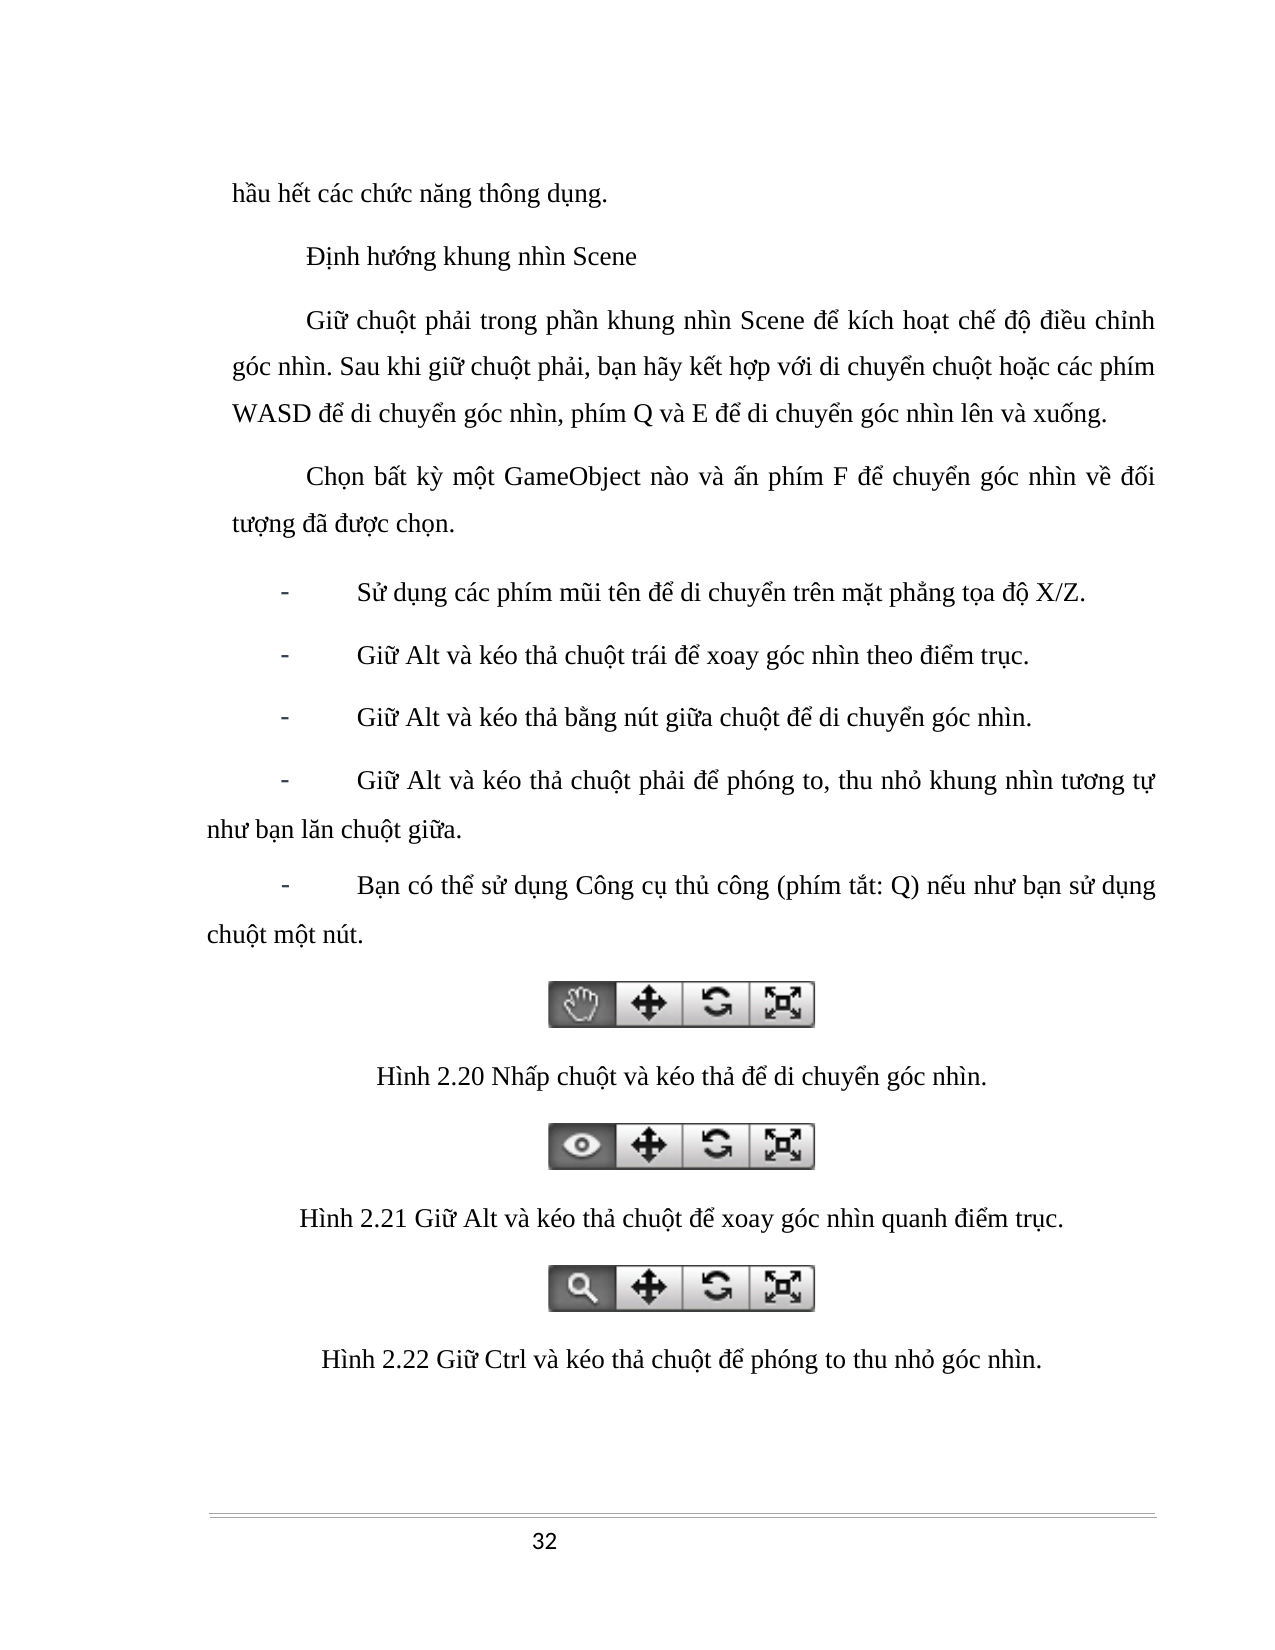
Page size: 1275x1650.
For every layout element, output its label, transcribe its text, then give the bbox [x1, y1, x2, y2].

text Định hướng khung nhìn Scene [232, 241, 1157, 272]
picture [548, 981, 816, 1028]
list Giữ Alt và kéo thả chuột phải để phóng to, thu nhỏ khung nhìn tương tự như bạn lăn chuột giữa. [207, 758, 1157, 845]
picture [548, 1123, 816, 1170]
list Bạn có thể sử dụng Công cụ thủ công (phím tắt: Q) nếu như bạn sử dụng chuột một nút. [207, 863, 1157, 950]
text Giữ chuột phải trong phần khung nhìn Scene để kích hoạt chế độ điều chỉnh góc nhìn. Sau khi giữ chuột phải, bạn hãy kết hợp với di chuyển chuột hoặc các phím WASD để di chuyển góc nhìn, phím Q và E để di chuyển góc nhìn lên và xuống. [232, 304, 1157, 428]
list Sử dụng các phím mũi tên để di chuyển trên mặt phẳng tọa độ X/Z. [207, 571, 1157, 610]
text Hình 2.22 Giữ Ctrl và kéo thả chuột để phóng to thu nhỏ góc nhìn. [207, 1343, 1157, 1375]
list Giữ Alt và kéo thả bằng nút giữa chuột để di chuyển góc nhìn. [207, 696, 1157, 735]
picture [548, 1265, 816, 1312]
text Hình 2.20 Nhấp chuột và kéo thả để di chuyển góc nhìn. [207, 1060, 1157, 1091]
text Chọn bất kỳ một GameObject nào và ấn phím F để chuyển góc nhìn về đối tượng đã được chọn. [232, 461, 1157, 538]
text Hình 2.21 Giữ Alt và kéo thả chuột để xoay góc nhìn quanh điểm trục. [207, 1202, 1157, 1233]
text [232, 177, 1157, 208]
list Giữ Alt và kéo thả chuột trái để xoay góc nhìn theo điểm trục. [207, 633, 1157, 673]
